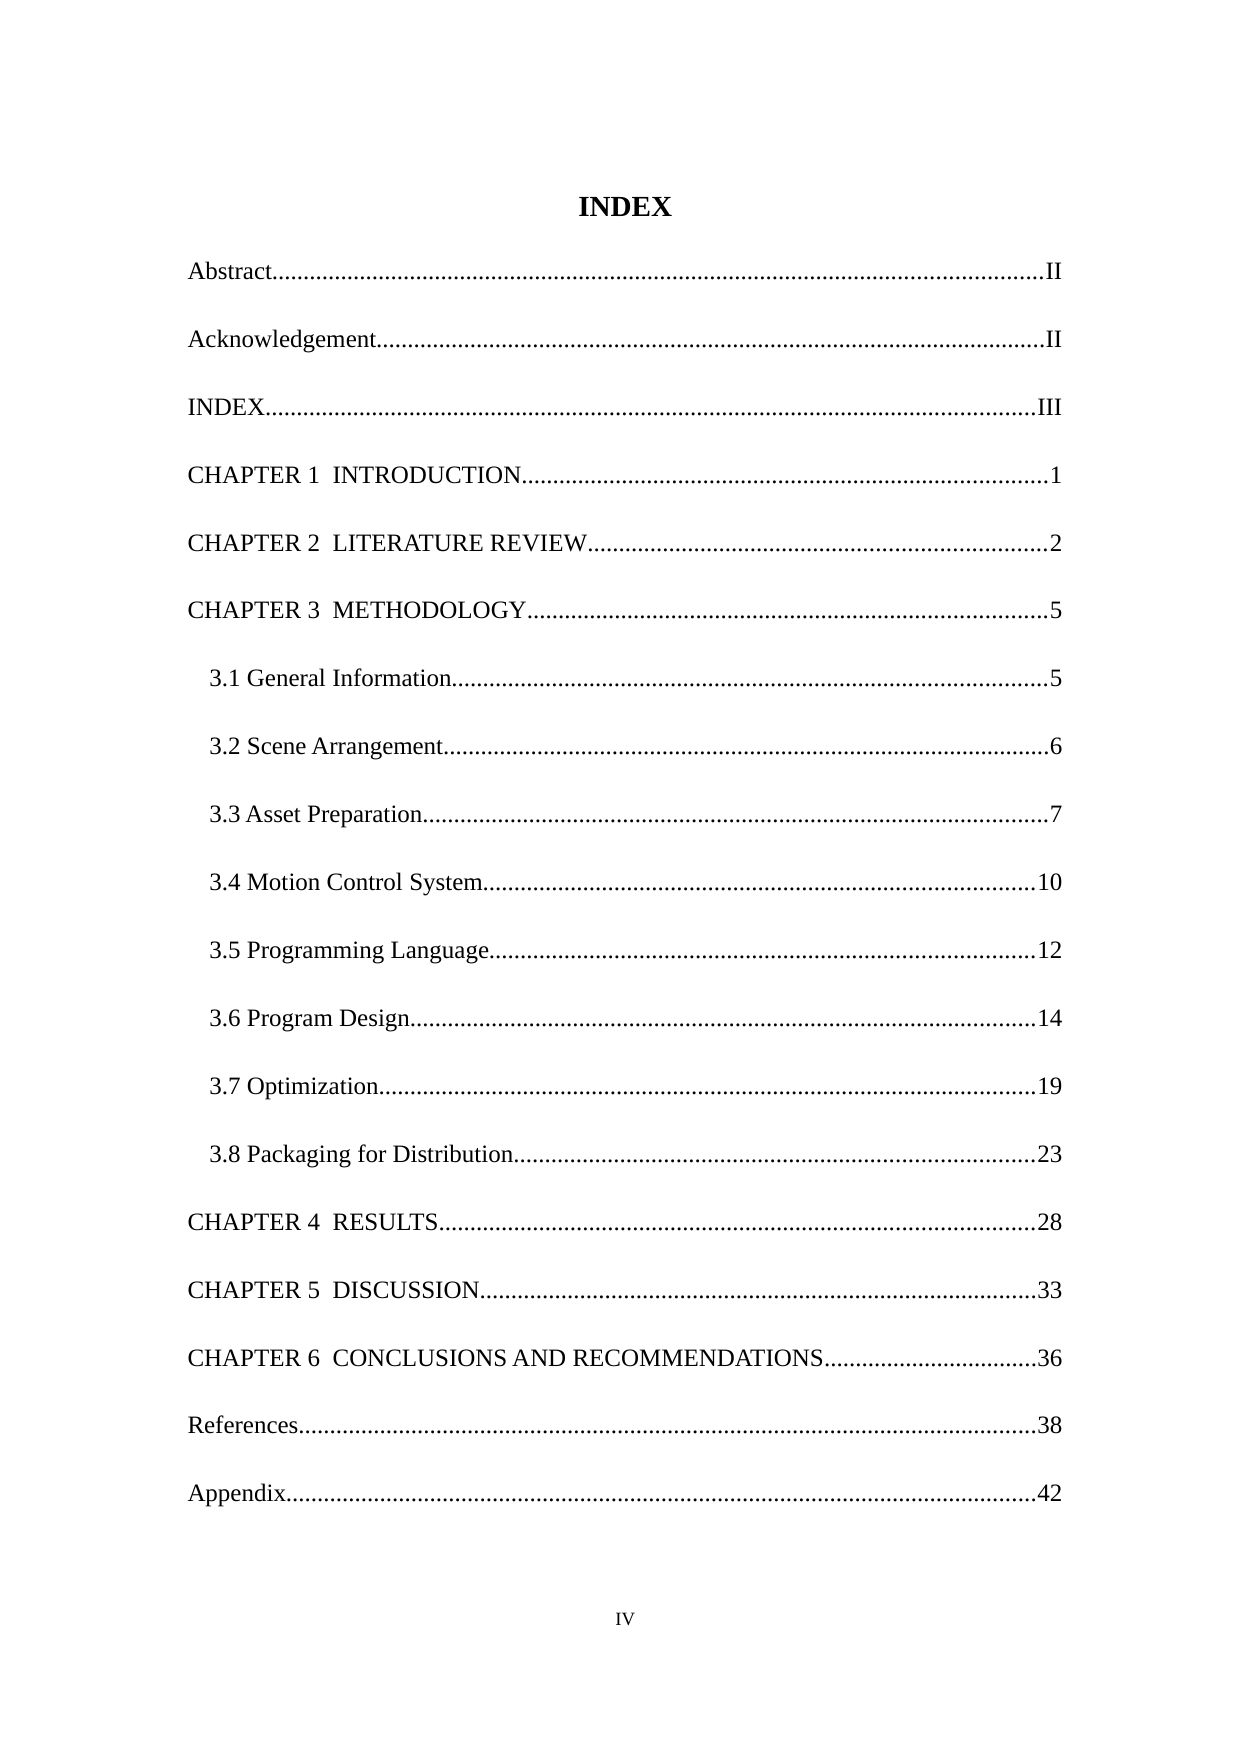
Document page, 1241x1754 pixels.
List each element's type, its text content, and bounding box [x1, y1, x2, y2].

subtitle INDEX [187, 189, 1063, 222]
